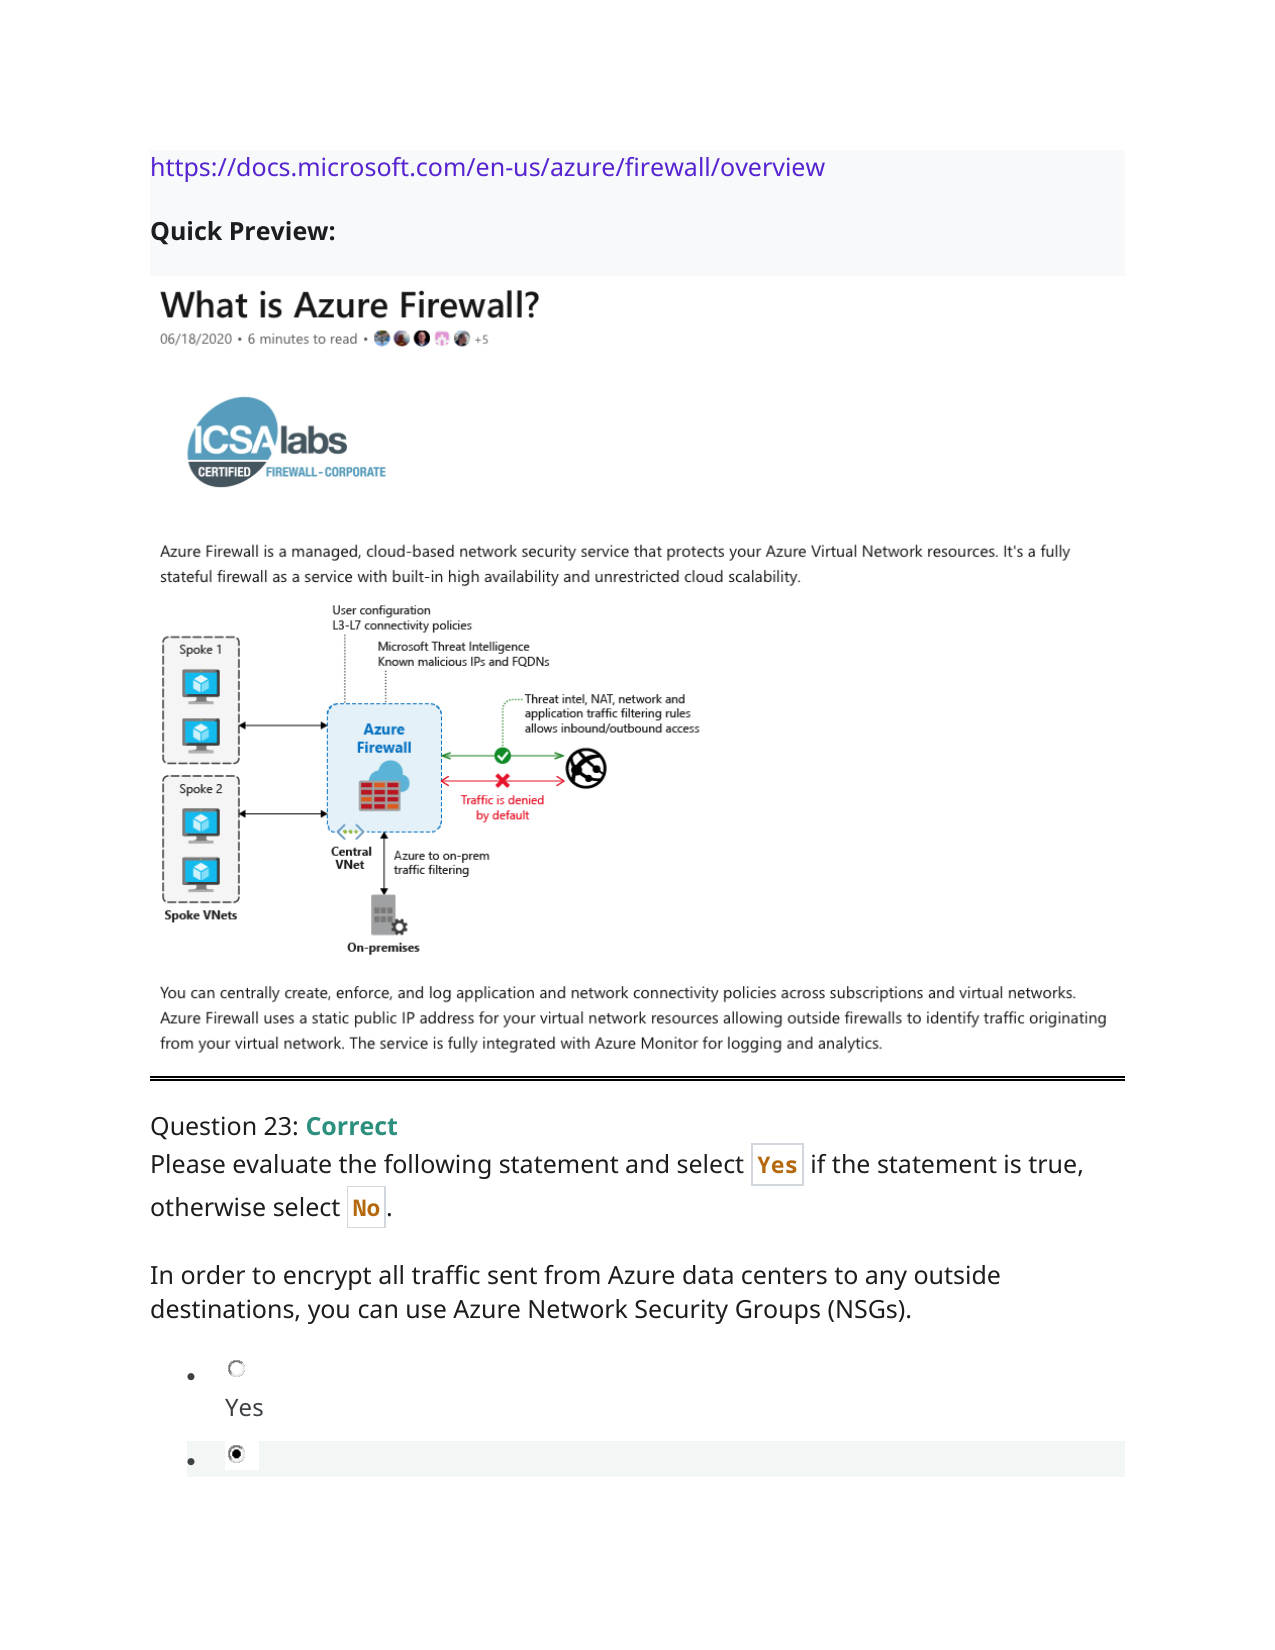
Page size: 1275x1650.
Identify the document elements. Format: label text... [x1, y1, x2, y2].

text Yes [225, 1391, 1125, 1424]
list ​ [187, 1441, 1125, 1477]
text Question 23: Correct [150, 1109, 1125, 1143]
list ​ [187, 1355, 1125, 1391]
text Please evaluate the following statement and select Yes if the statement is true, otherwise select No. [150, 1143, 1125, 1228]
text https://docs.microsoft.com/en-us/azure/firewall/overview [150, 150, 1125, 184]
picture [150, 276, 1125, 1076]
text In order to encrypt all traffic sent from Azure data centers to any outside destinations, you can use Azure Network Security Groups (NSGs).​ [150, 1258, 1125, 1326]
text Quick Preview: [150, 213, 1125, 247]
